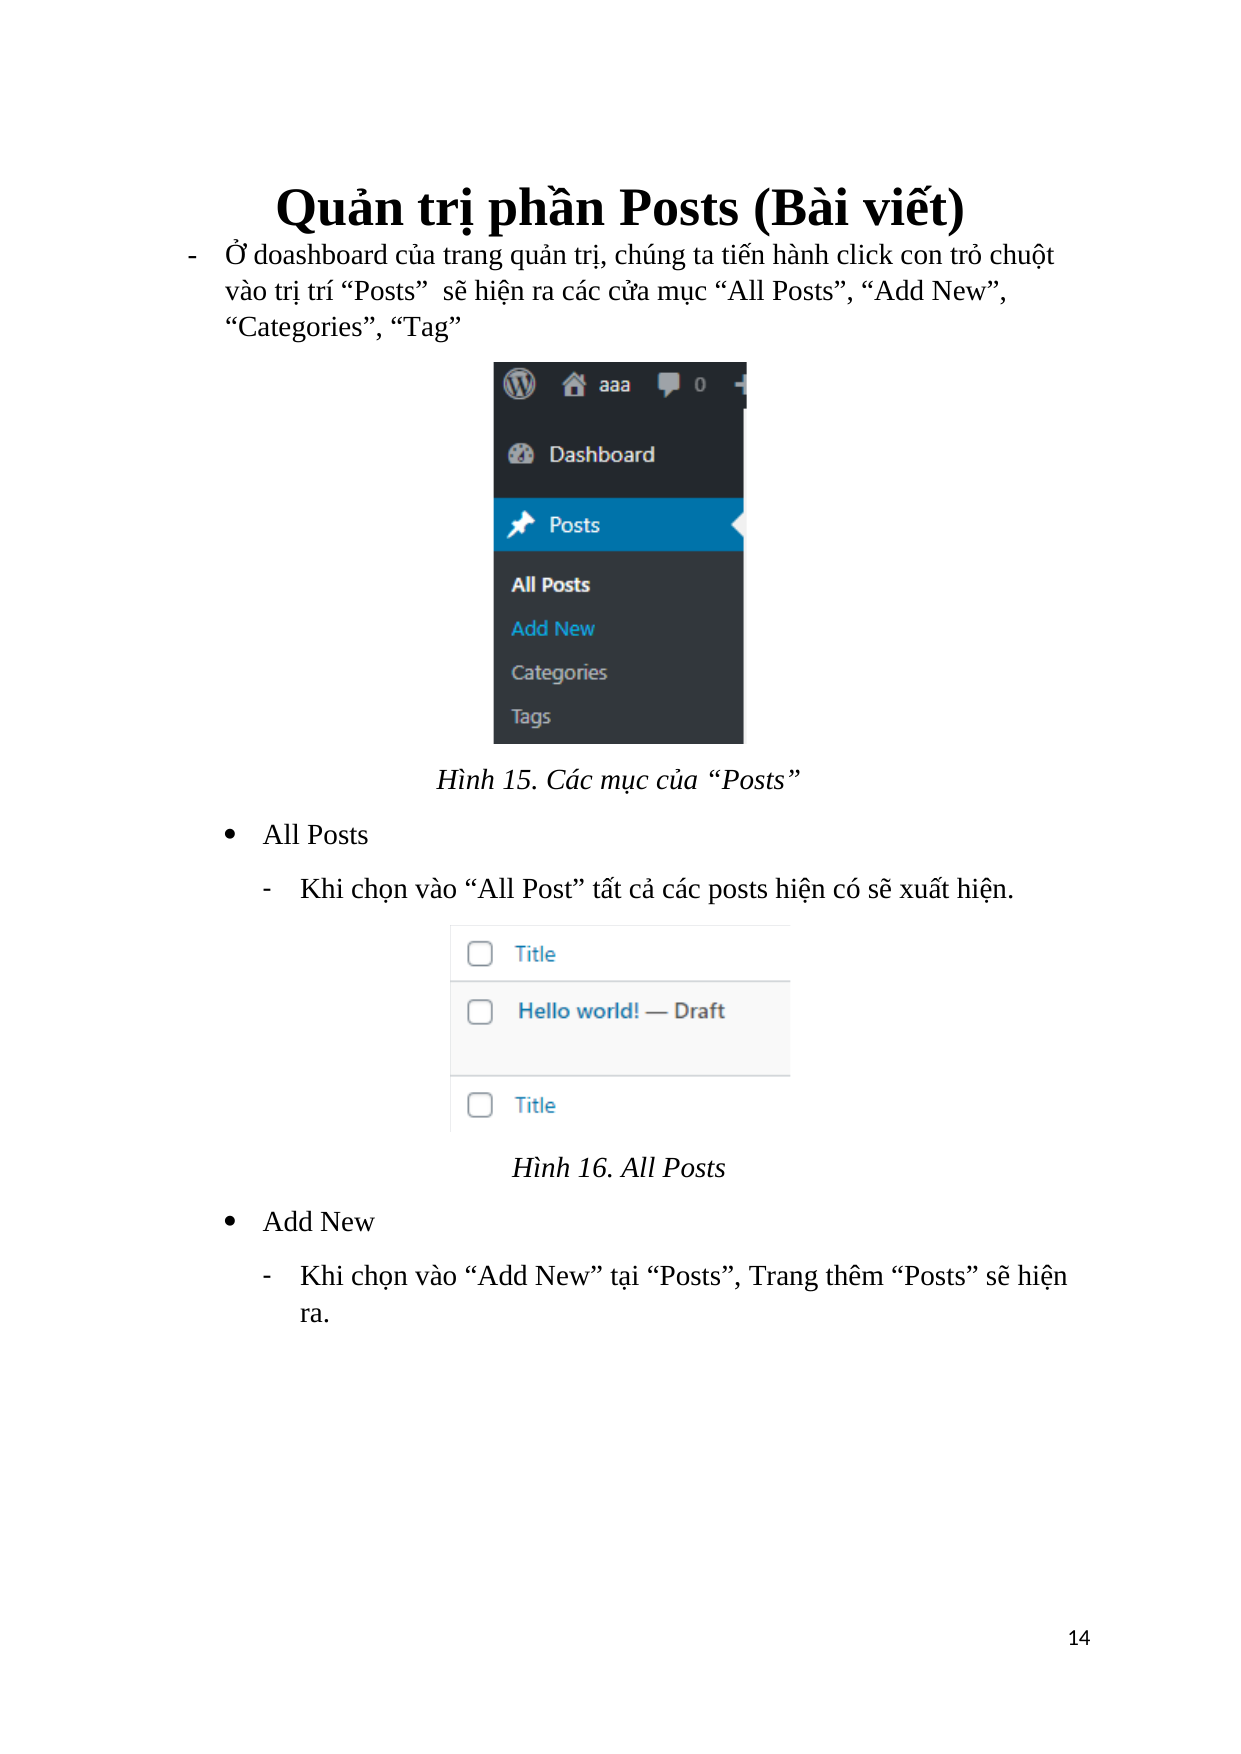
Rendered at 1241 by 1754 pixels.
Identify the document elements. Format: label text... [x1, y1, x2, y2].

text Hình 16. All Posts [150, 1150, 1090, 1183]
list All Posts [225, 817, 1090, 851]
picture [551, 517, 599, 532]
list Khi chọn vào “Add New” tại “Posts”, Trang thêm “Posts” sẽ hiện ra. [262, 1257, 1090, 1329]
picture [493, 362, 747, 744]
list Add New [225, 1204, 1090, 1238]
list Khi chọn vào “All Post” tất cả các posts hiện có sẽ xuất hiện. [262, 870, 1090, 905]
text Hình 15. Các mục của “Posts” [150, 762, 1090, 796]
subtitle Quản trị phần Posts (Bài viết) [150, 175, 1090, 237]
picture [507, 511, 535, 538]
list Ở doashboard của trang quản trị, chúng ta tiến hành click con trỏ chuột vào trị trí “Posts” sẽ hiện ra các cửa mục “All Posts”, “Add New”, “Categories”, “Tag” [187, 237, 1090, 343]
picture [450, 925, 791, 1132]
